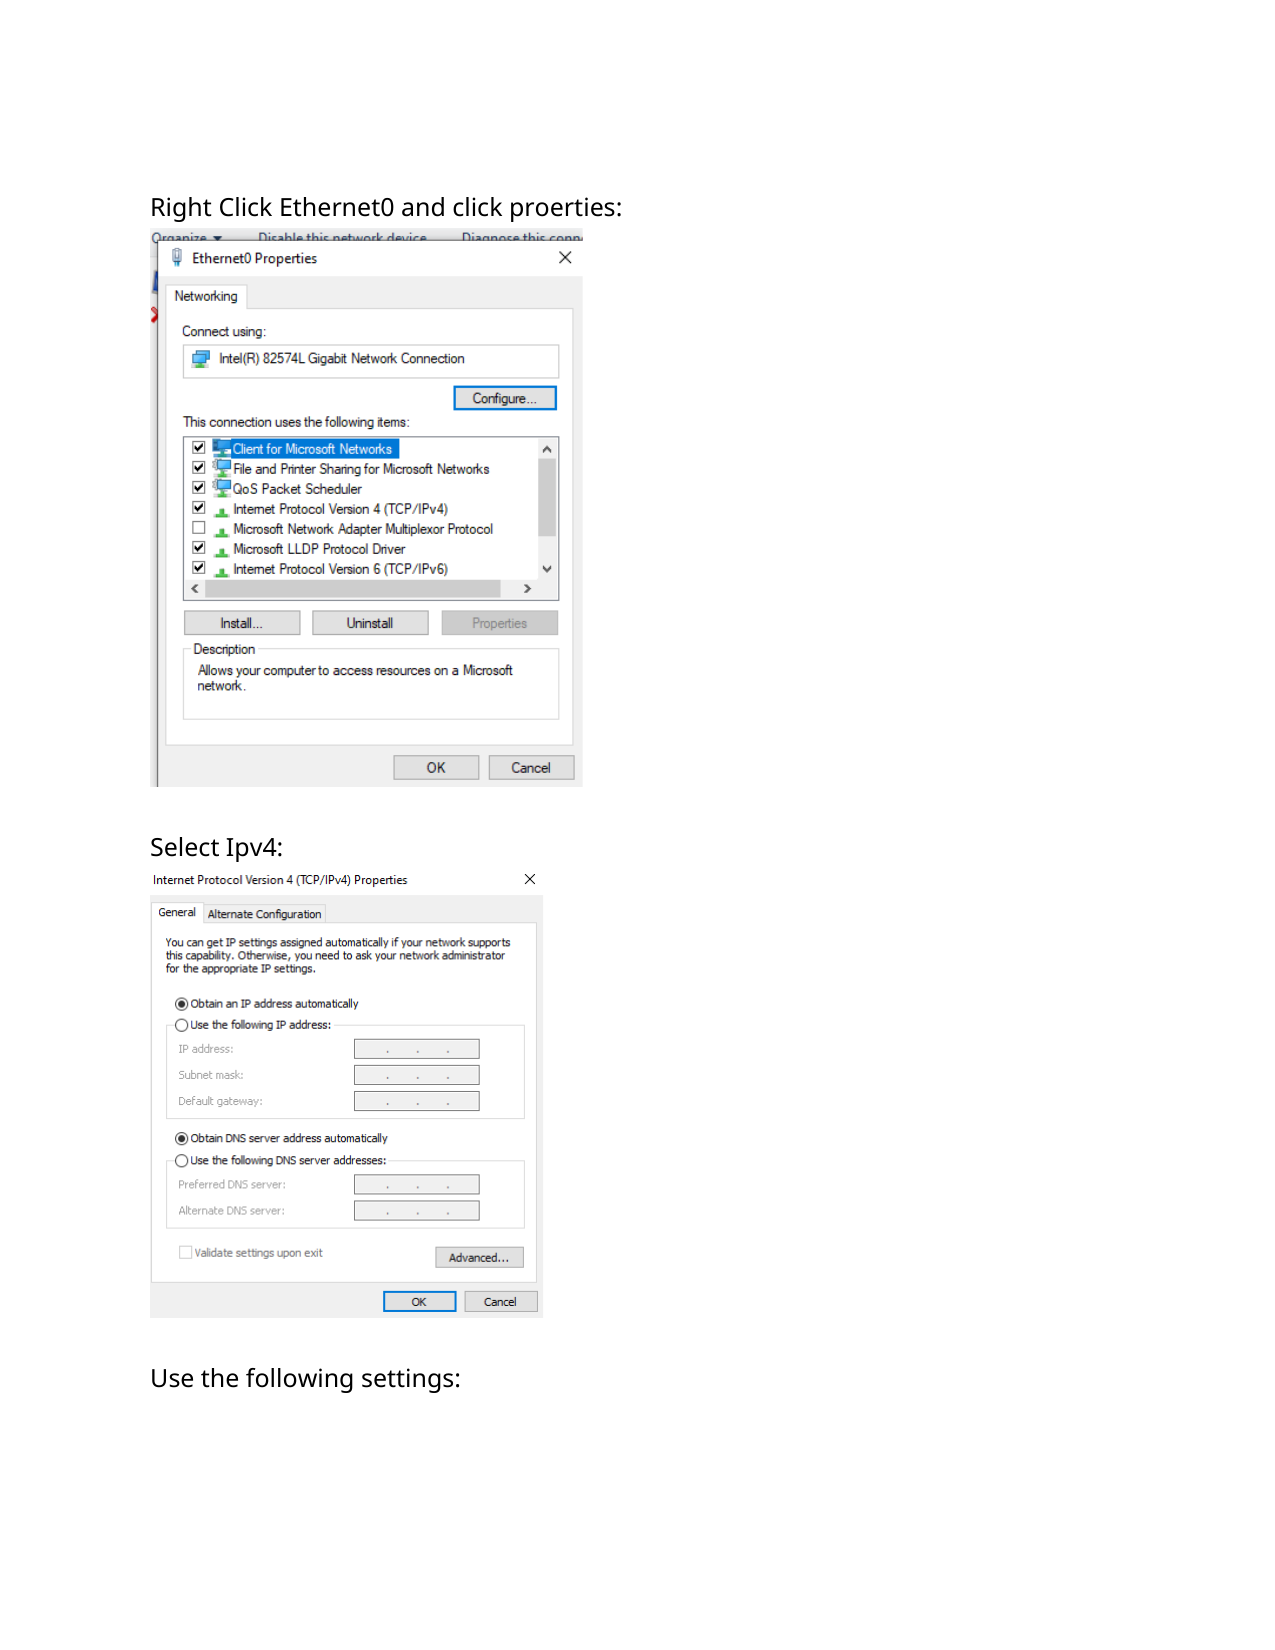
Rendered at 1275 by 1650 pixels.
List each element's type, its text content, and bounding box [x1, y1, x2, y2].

picture [150, 228, 583, 787]
text Use the following settings: [150, 1361, 1125, 1395]
picture [150, 869, 544, 1318]
text Select Ipv4: [150, 830, 1125, 864]
text Right Click Ethernet0 and click proerties: [150, 189, 1125, 223]
